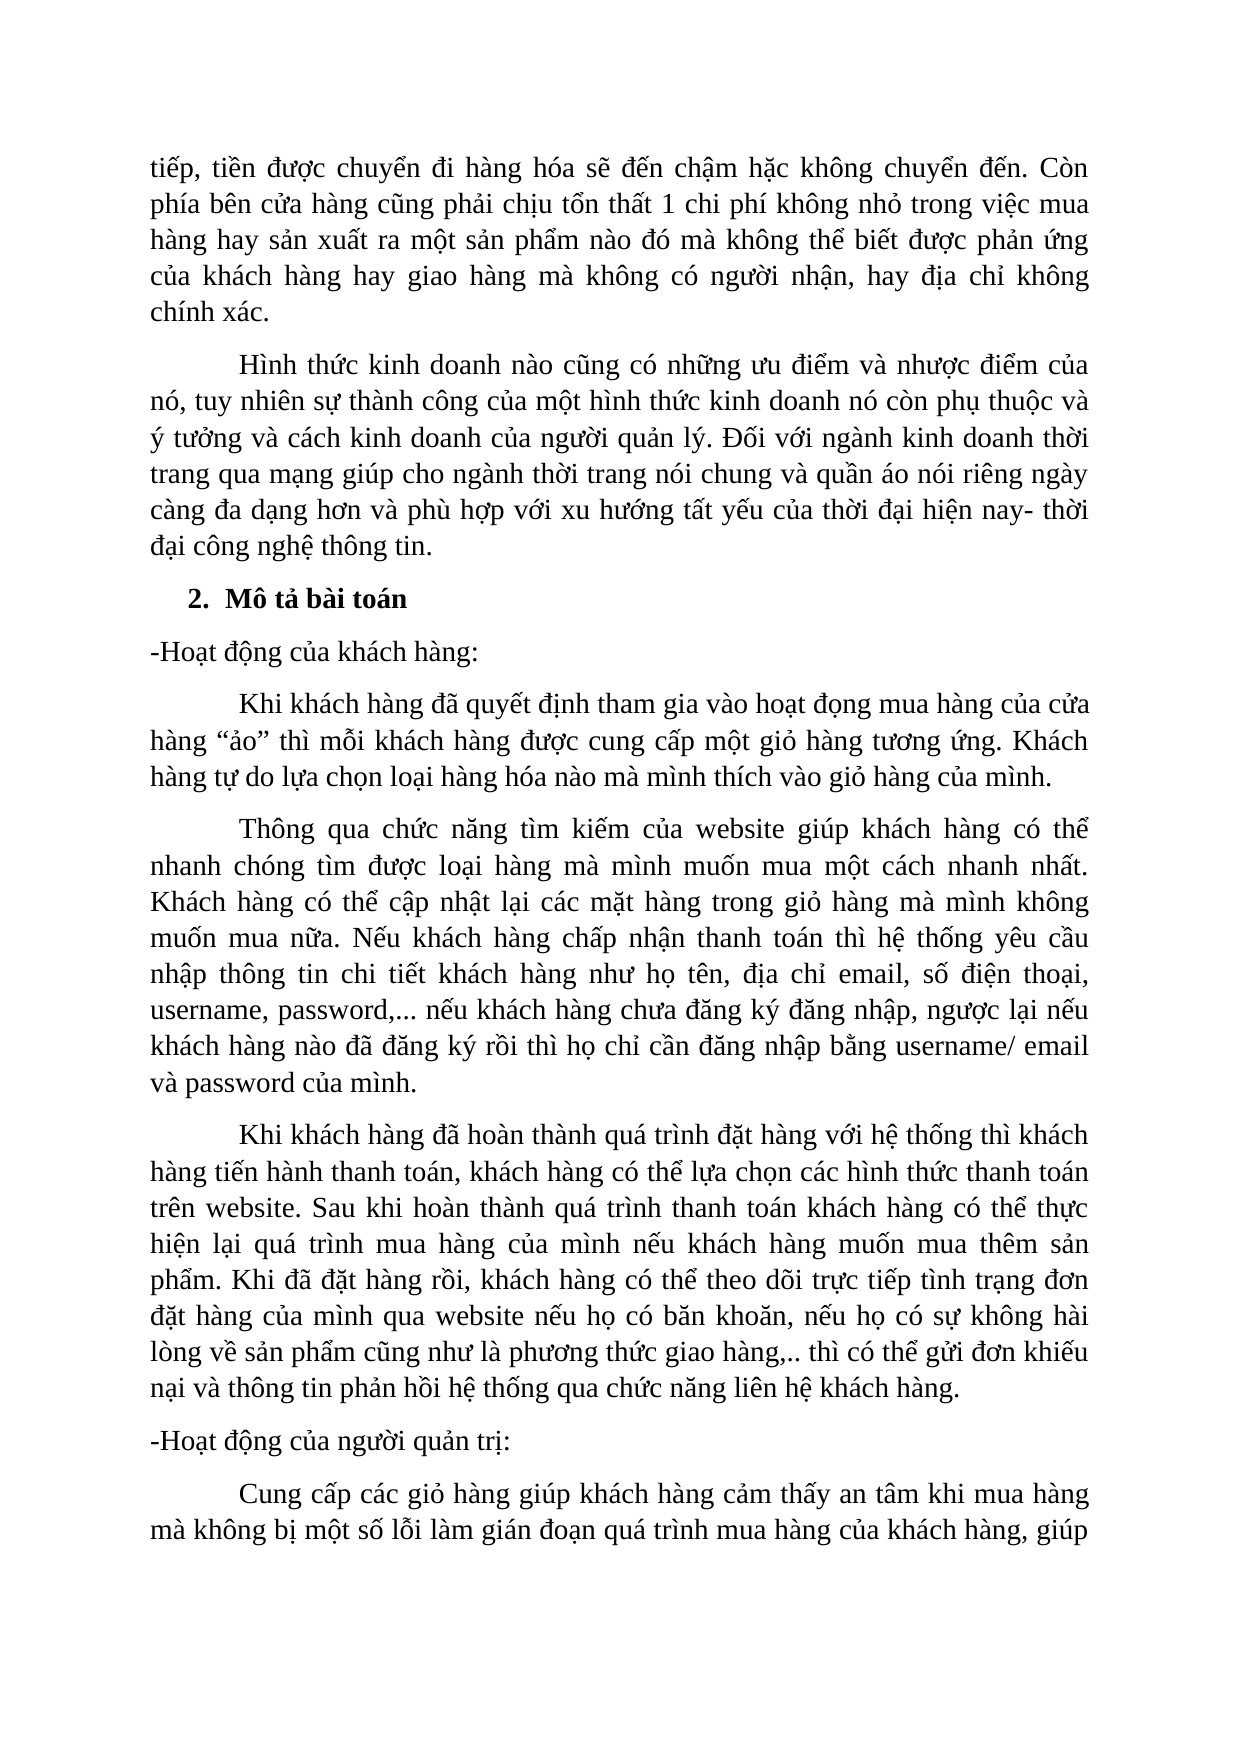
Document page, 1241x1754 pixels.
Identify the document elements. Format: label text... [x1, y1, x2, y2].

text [150, 150, 1090, 328]
text Khi khách hàng đã hoàn thành quá trình đặt hàng với hệ thống thì khách hàng tiến hành thanh toán, khách hàng có thể lựa chọn các hình thức thanh toán trên website. Sau khi hoàn thành quá trình thanh toán khách hàng có thể thực hiện lại quá trình mua hàng của mình nếu khách hàng muốn mua thêm sản phẩm. Khi đã đặt hàng rồi, khách hàng có thể theo dõi trực tiếp tình trạng đơn đặt hàng của mình qua website nếu họ có băn khoăn, nếu họ có sự không hài lòng về sản phẩm cũng như là phương thức giao hàng,.. thì có thể gửi đơn khiếu nại và thông tin phản hồi hệ thống qua chức năng liên hệ khách hàng. [150, 1117, 1090, 1404]
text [150, 1476, 1090, 1546]
text Khi khách hàng đã quyết định tham gia vào hoạt đọng mua hàng của cửa hàng “ảo” thì mỗi khách hàng được cung cấp một giỏ hàng tương ứng. Khách hàng tự do lựa chọn loại hàng hóa nào mà mình thích vào giỏ hàng của mình. [150, 687, 1090, 792]
text -Hoạt động của khách hàng: [150, 634, 1090, 667]
text Thông qua chức năng tìm kiếm của website giúp khách hàng có thể nhanh chóng tìm được loại hàng mà mình muốn mua một cách nhanh nhất. Khách hàng có thể cập nhật lại các mặt hàng trong giỏ hàng mà mình không muốn mua nữa. Nếu khách hàng chấp nhận thanh toán thì hệ thống yêu cầu nhập thông tin chi tiết khách hàng như họ tên, địa chỉ email, số điện thoại, username, password,... nếu khách hàng chưa đăng ký đăng nhập, ngược lại nếu khách hàng nào đã đăng ký rồi thì họ chỉ cần đăng nhập bằng username/ email và password của mình. [150, 812, 1090, 1098]
text Hình thức kinh doanh nào cũng có những ưu điểm và nhược điểm của nó, tuy nhiên sự thành công của một hình thức kinh doanh nó còn phụ thuộc và ý tưởng và cách kinh doanh của người quản lý. Đối với ngành kinh doanh thời trang qua mạng giúp cho ngành thời trang nói chung và quần áo nói riêng ngày càng đa dạng hơn và phù hợp với xu hướng tất yếu của thời đại hiện nay- thời đại công nghệ thông tin. [150, 347, 1090, 562]
text -Hoạt động của người quản trị: [150, 1423, 1090, 1457]
subtitle Mô tả bài toán [187, 581, 1090, 614]
